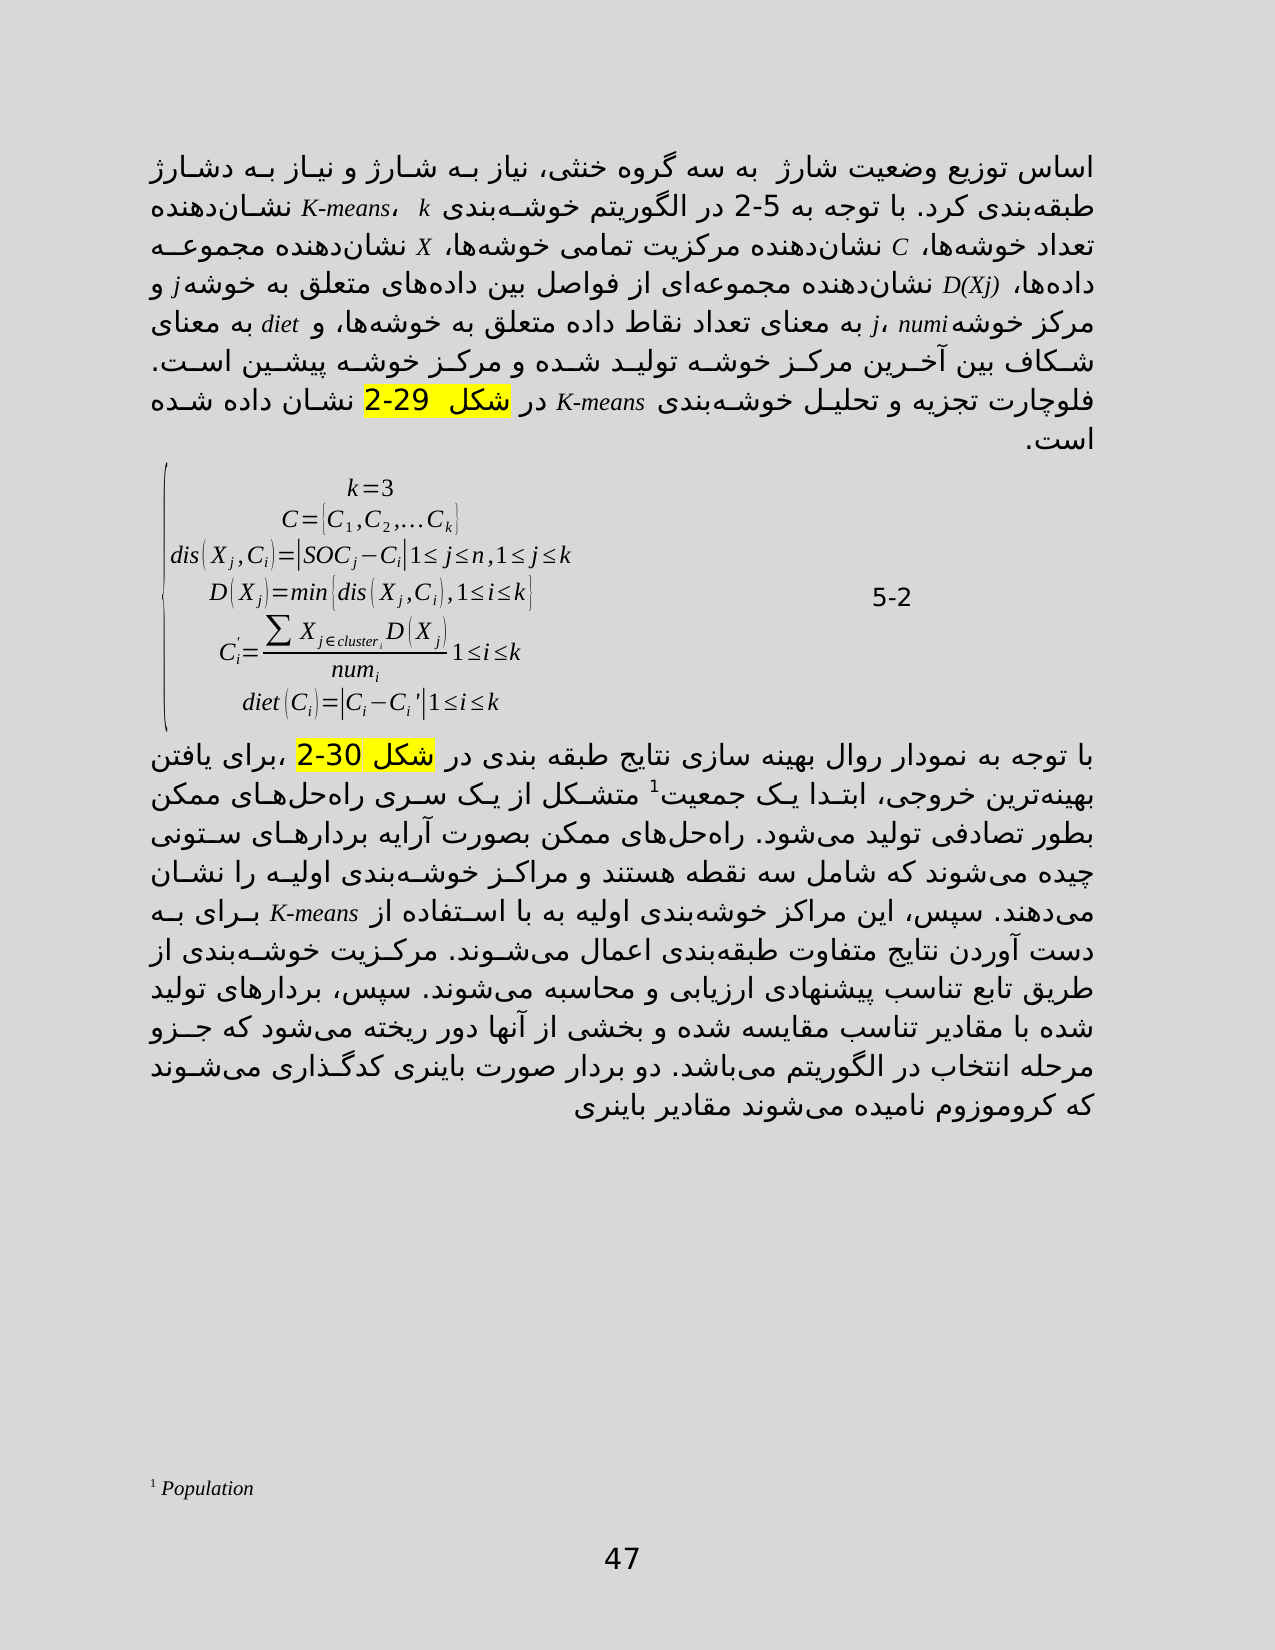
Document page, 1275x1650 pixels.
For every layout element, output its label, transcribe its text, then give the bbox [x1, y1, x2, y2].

table_header [150, 462, 675, 738]
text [150, 150, 1095, 457]
